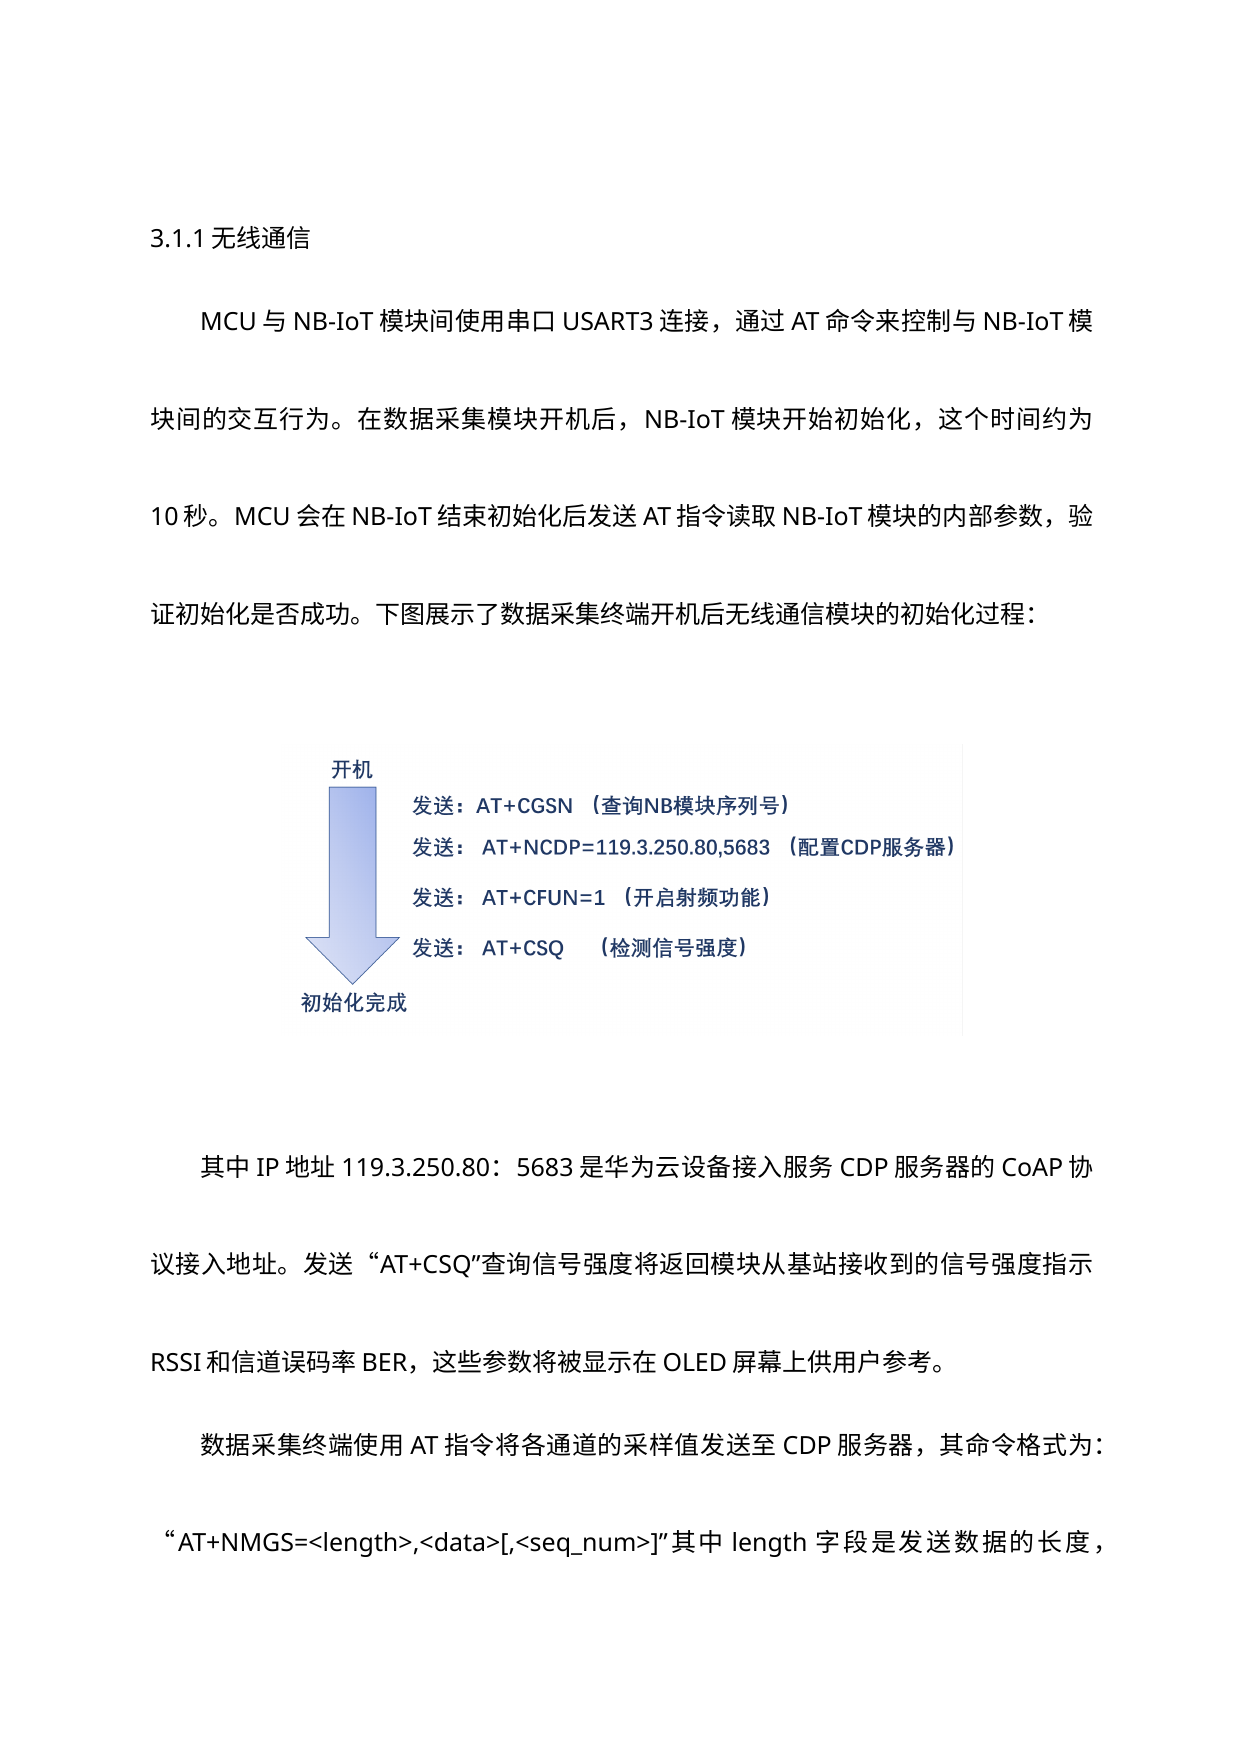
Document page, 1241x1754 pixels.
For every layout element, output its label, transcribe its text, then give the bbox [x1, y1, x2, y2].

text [150, 1411, 1094, 1573]
text 3.1.1无线通信 [150, 204, 1094, 269]
text MCU与NB-IoT模块间使用串口USART3连接，通过AT命令来控制与NB-IoT模块间的交互行为。在数据采集模块开机后，NB-IoT模块开始初始化，这个时间约为10秒。MCU会在NB-IoT结束初始化后发送AT指令读取NB-IoT模块的内部参数，验证初始化是否成功。下图展示了数据采集终端开机后无线通信模块的初始化过程： [150, 287, 1094, 645]
text 其中IP地址119.3.250.80：5683是华为云设备接入服务CDP服务器的CoAP协议接入地址。发送“AT+CSQ”查询信号强度将返回模块从基站接收到的信号强度指示RSSI和信道误码率BER，这些参数将被显示在OLED屏幕上供用户参考。 [150, 1133, 1094, 1393]
picture [281, 744, 963, 1036]
